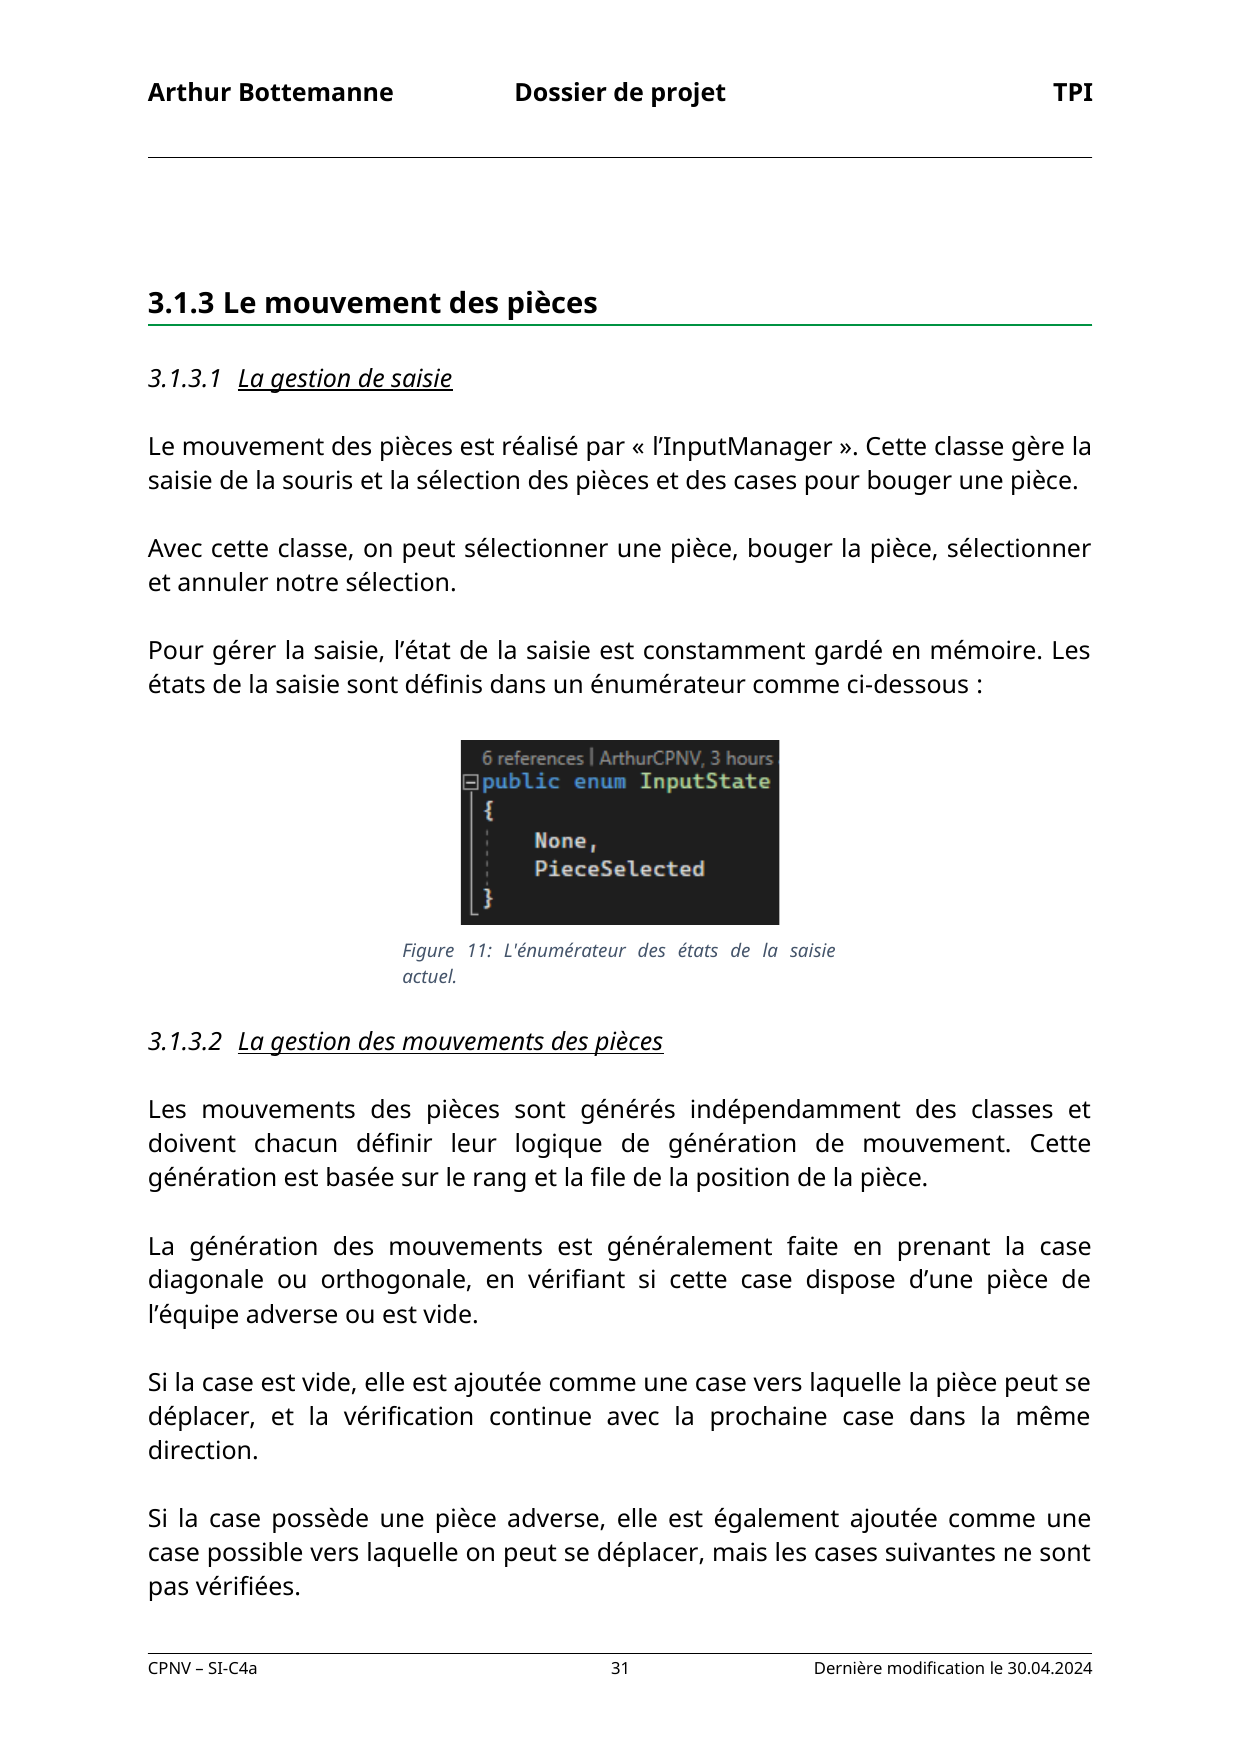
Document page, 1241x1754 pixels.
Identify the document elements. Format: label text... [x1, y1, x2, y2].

text Si la case possède une pièce adverse, elle est également ajoutée comme une case possible vers laquelle on peut se déplacer, mais les cases suivantes ne sont pas vérifiées. [148, 1501, 1092, 1603]
text Avec cette classe, on peut sélectionner une pièce, bouger la pièce, sélectionner et annuler notre sélection. [148, 531, 1092, 599]
subtitle La gestion de saisie [148, 360, 1092, 394]
subtitle La gestion des mouvements des pièces [148, 1024, 1092, 1058]
picture [460, 740, 780, 925]
text Le mouvement des pièces est réalisé par « l’InputManager ». Cette classe gère la saisie de la souris et la sélection des pièces et des cases pour bouger une pièce. [148, 428, 1092, 497]
text Les mouvements des pièces sont générés indépendamment des classes et doivent chacun définir leur logique de génération de mouvement. Cette génération est basée sur le rang et la file de la position de la pièce. [148, 1092, 1092, 1194]
text Pour gérer la saisie, l’état de la saisie est constamment gardé en mémoire. Les états de la saisie sont définis dans un énumérateur comme ci-dessous : [148, 633, 1092, 701]
subtitle Le mouvement des pièces [148, 282, 1092, 324]
text Si la case est vide, elle est ajoutée comme une case vers laquelle la pièce peut se déplacer, et la vérification continue avec la prochaine case dans la même direction. [148, 1364, 1092, 1467]
text La génération des mouvements est généralement faite en prenant la case diagonale ou orthogonale, en vérifiant si cette case dispose d’une pièce de l’équipe adverse ou est vide. [148, 1228, 1092, 1330]
